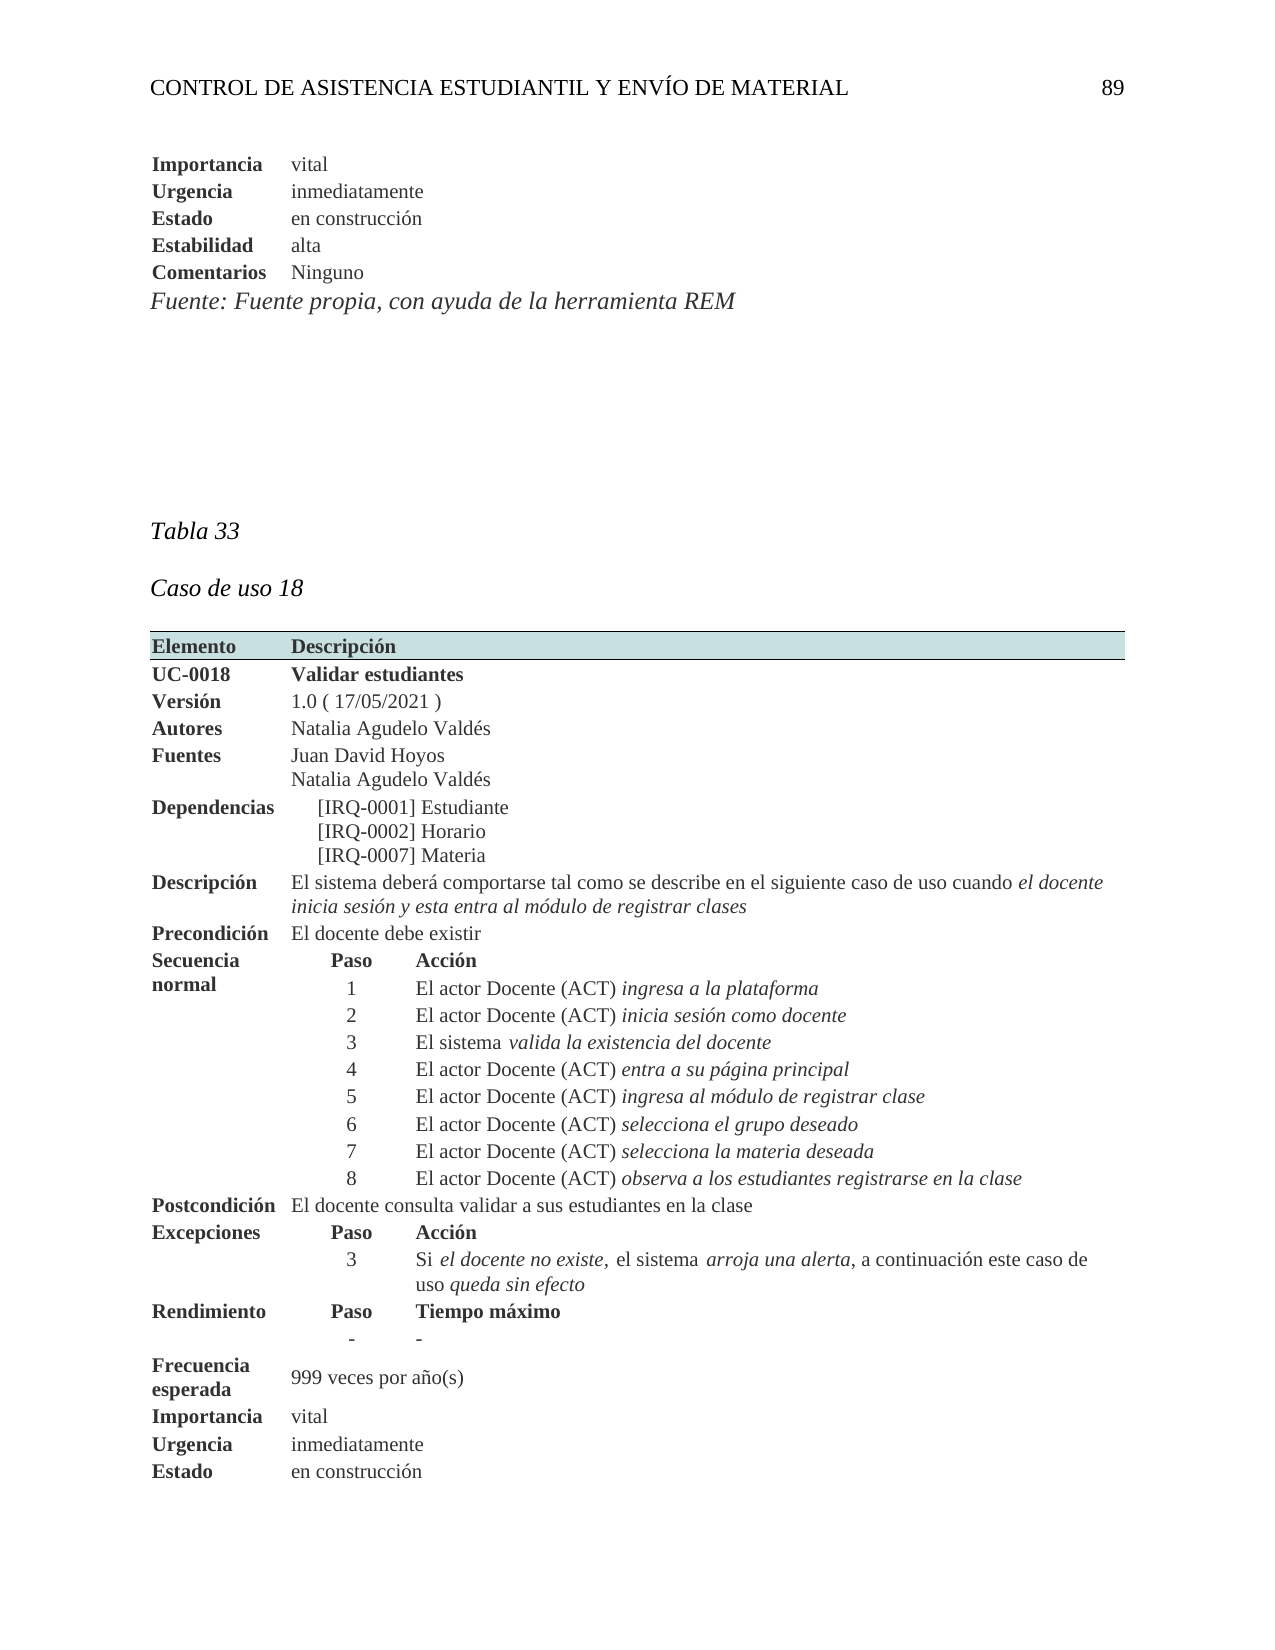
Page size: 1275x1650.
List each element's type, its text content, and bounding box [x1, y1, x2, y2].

table_cell 8 [289, 1164, 414, 1191]
table_cell Descripción [150, 868, 289, 919]
table_cell El actor Docente (ACT) ingresa a la plataforma [414, 974, 1125, 1001]
table_cell Juan David Hoyos Natalia Agudelo Valdés [289, 742, 1125, 793]
table_cell El actor Docente (ACT) selecciona el grupo deseado [414, 1110, 1125, 1137]
table_cell 1.0 ( 17/05/2021 ) [289, 688, 1125, 714]
table_cell El sistema deberá comportarse tal como se describe en el siguiente caso de uso cuando el docente inicia sesión y esta entra al módulo de registrar clases [289, 868, 1125, 919]
table_cell Estabilidad [150, 232, 289, 259]
table_cell Precondición [150, 920, 289, 947]
table_cell alta [289, 232, 1125, 259]
table_header Elemento [150, 632, 289, 659]
table_cell Urgencia [150, 177, 289, 204]
text Tabla 33 Caso de uso 18 [150, 516, 1125, 602]
table_cell Rendimiento [150, 1297, 289, 1351]
table_cell 5 [289, 1083, 414, 1110]
table_cell  [IRQ-0001] Estudiante  [IRQ-0002] Horario  [IRQ-0007] Materia [289, 793, 1125, 868]
table_cell El actor Docente (ACT) ingresa al módulo de registrar clase [414, 1083, 1125, 1110]
table_cell Versión [150, 688, 289, 714]
table_cell Comentarios [150, 259, 289, 286]
table_cell El actor Docente (ACT) observa a los estudiantes registrarse en la clase [414, 1164, 1125, 1191]
table_cell Estado [150, 204, 289, 232]
table_cell El actor Docente (ACT) inicia sesión como docente [414, 1001, 1125, 1028]
table_cell Acción [414, 947, 1125, 974]
table_cell Natalia Agudelo Valdés [289, 715, 1125, 742]
table_cell 7 [289, 1137, 414, 1164]
table_cell Dependencias [150, 793, 289, 868]
table_cell 4 [289, 1056, 414, 1083]
table_cell 3 [289, 1246, 414, 1297]
table_cell UC-0018 [150, 660, 289, 687]
table_cell El docente consulta validar a sus estudiantes en la clase [289, 1191, 1125, 1219]
table_cell Validar estudiantes [289, 660, 1125, 687]
table_cell Si el docente no existe, el sistema arroja una alerta, a continuación este caso de uso queda sin efecto [414, 1246, 1125, 1297]
table_cell 1 [289, 974, 414, 1001]
table_cell Fuentes [150, 742, 289, 793]
table_cell Secuencia normal [150, 947, 289, 1191]
table_cell El sistema valida la existencia del docente [414, 1028, 1125, 1056]
table_cell Excepciones [150, 1219, 289, 1297]
table_cell Paso [289, 1219, 414, 1246]
table_cell inmediatamente [289, 177, 1125, 204]
table_cell Ninguno [289, 259, 1125, 286]
table_cell Paso [289, 947, 414, 974]
table_header Descripción [289, 632, 1125, 659]
table_cell en construcción [289, 204, 1125, 232]
table_cell El docente debe existir [289, 920, 1125, 947]
table_cell El actor Docente (ACT) entra a su página principal [414, 1056, 1125, 1083]
table_cell 3 [289, 1028, 414, 1056]
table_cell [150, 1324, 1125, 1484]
table_cell vital [289, 150, 1125, 177]
table_cell Autores [150, 715, 289, 742]
table_cell Paso [289, 1297, 414, 1324]
table_cell 6 [289, 1110, 414, 1137]
table_cell Postcondición [150, 1191, 289, 1219]
text Fuente: Fuente propia, con ayuda de la herramienta REM [150, 286, 1125, 315]
table_cell Tiempo máximo [414, 1297, 1125, 1324]
table_cell Importancia [150, 150, 289, 177]
table_cell 2 [289, 1001, 414, 1028]
table_cell Acción [414, 1219, 1125, 1246]
table_cell El actor Docente (ACT) selecciona la materia deseada [414, 1137, 1125, 1164]
